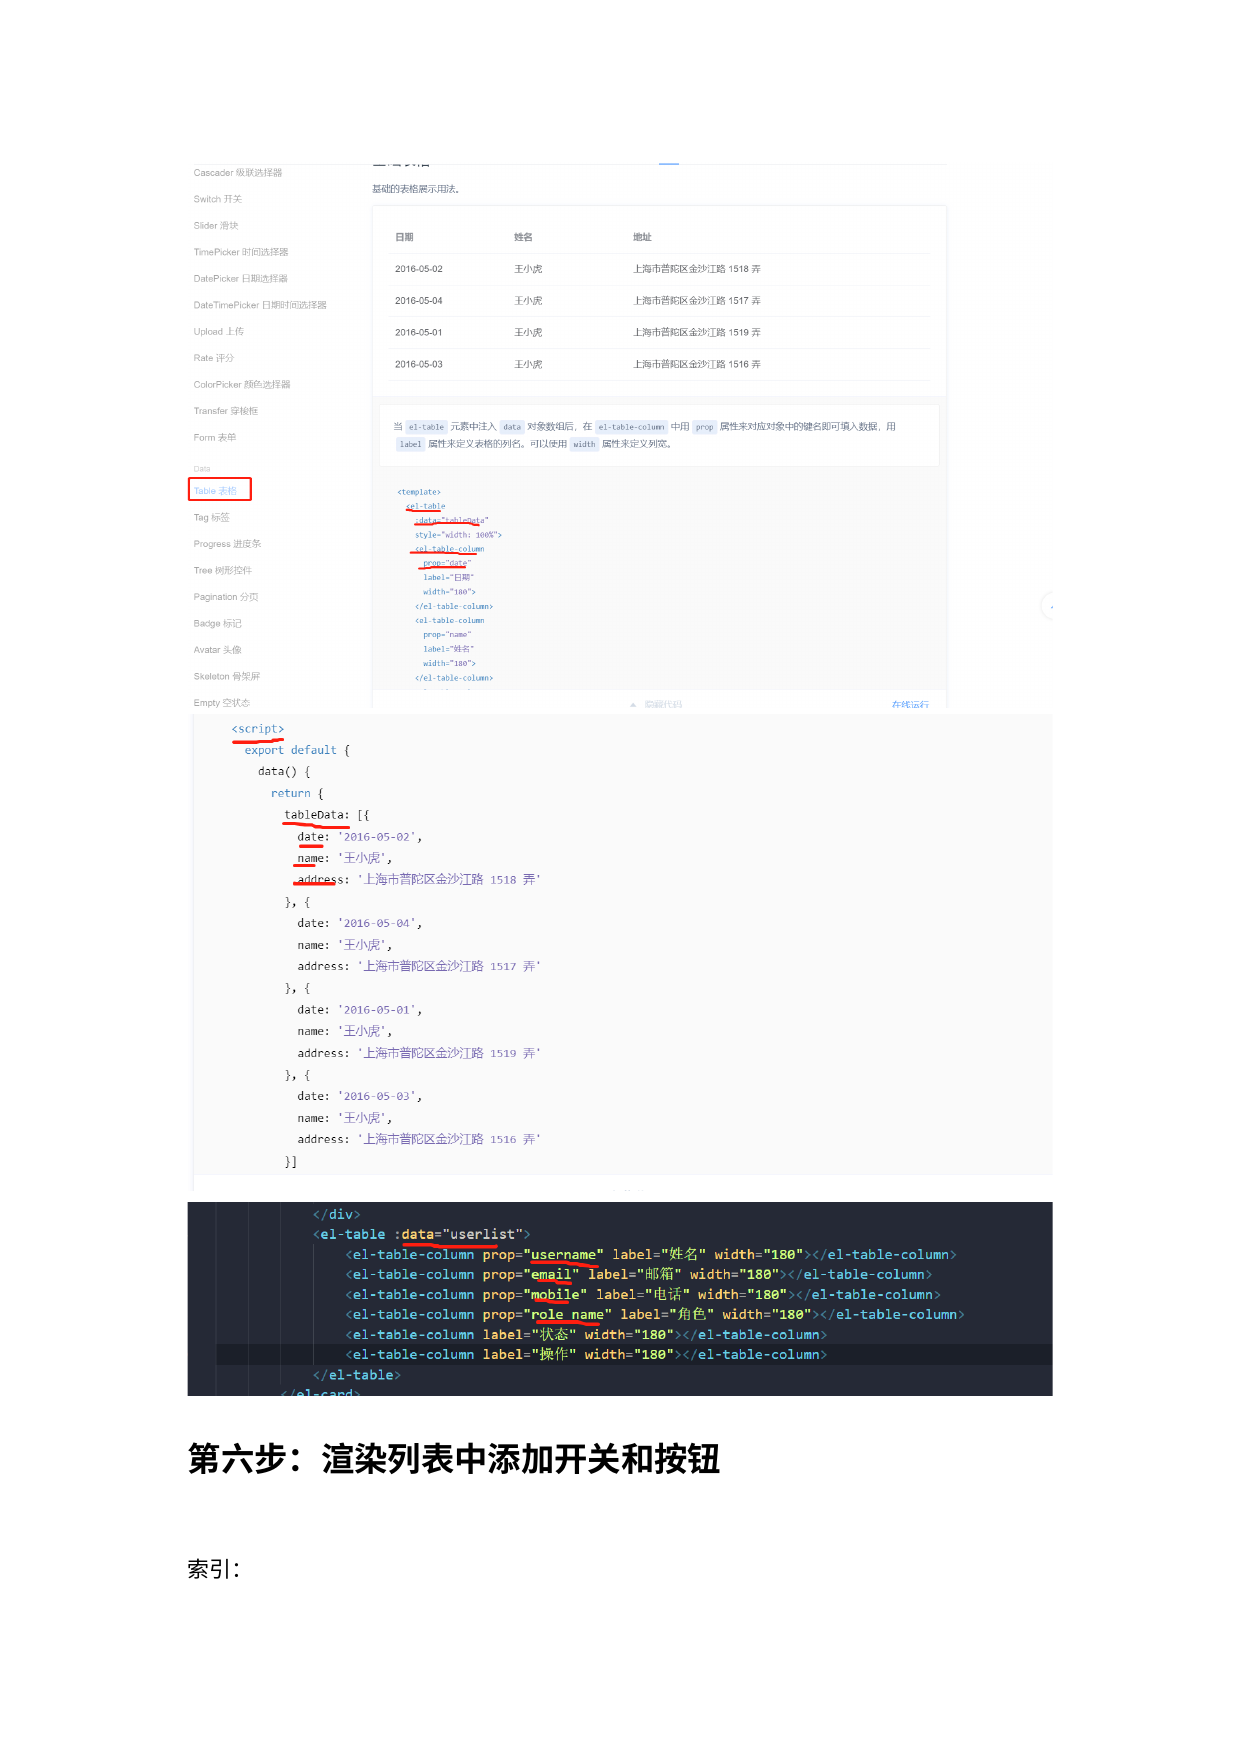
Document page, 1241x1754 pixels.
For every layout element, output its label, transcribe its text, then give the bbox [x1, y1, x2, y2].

text 索引： [187, 1551, 1053, 1584]
subtitle 第六步：渲染列表中添加开关和按钮 [187, 1424, 1053, 1489]
picture [187, 162, 1053, 708]
picture [187, 714, 1053, 1191]
picture [187, 1202, 1053, 1396]
